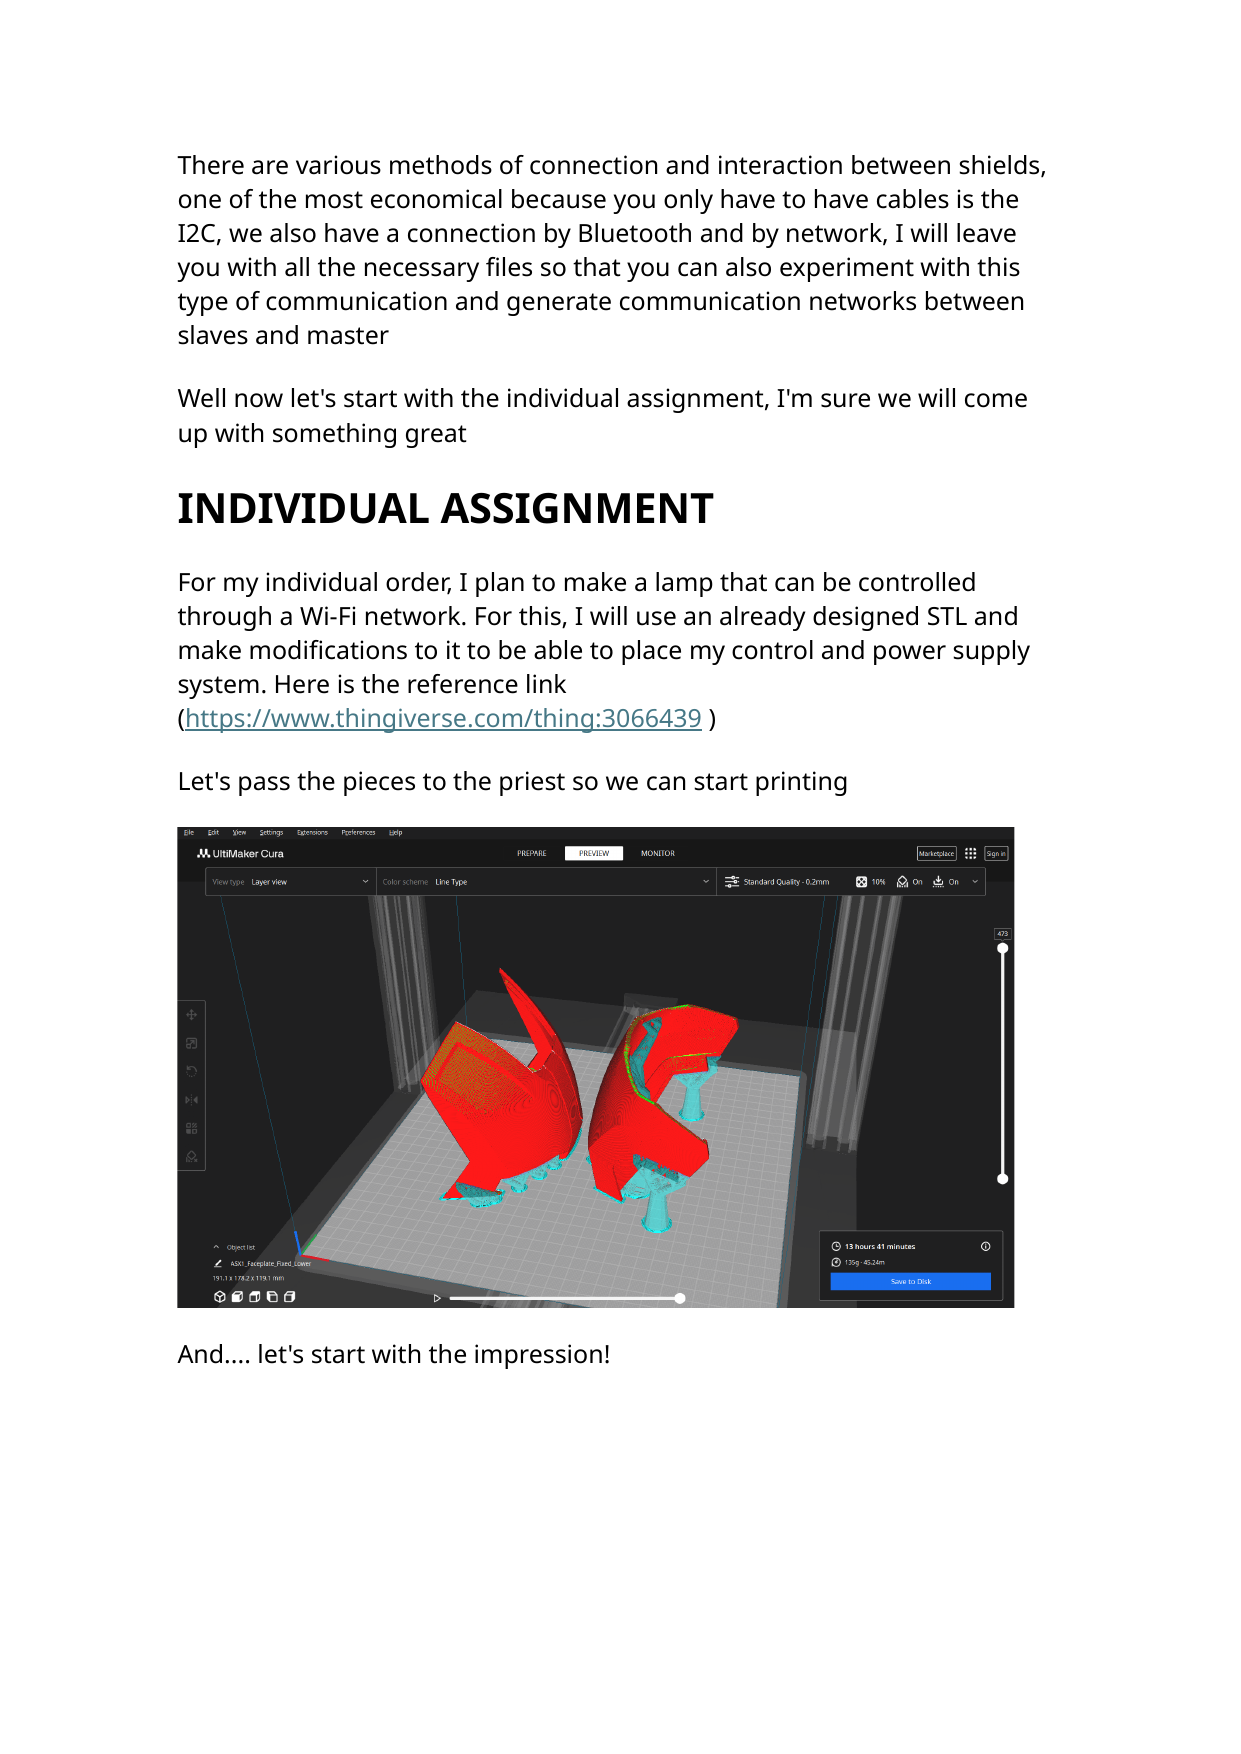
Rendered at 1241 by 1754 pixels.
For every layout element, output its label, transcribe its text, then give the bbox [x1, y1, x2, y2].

text And.... let's start with the impression! [177, 1337, 1063, 1371]
text Well now let's start with the individual assignment, I'm sure we will come up with something great [177, 381, 1063, 449]
text There are various methods of connection and interaction between shields, one of the most economical because you only have to have cables is the I2C, we also have a connection by Bluetooth and by network, I will leave you with all the necessary files so that you can also experiment with this type of communication and generate communication networks between slaves and master [177, 148, 1063, 352]
picture [177, 827, 1015, 1308]
text Let's pass the pieces to the priest so we can start printing [177, 764, 1063, 798]
text For my individual order, I plan to make a lamp that can be controlled through a Wi-Fi network. For this, I will use an already designed STL and make modifications to it to be able to place my control and power supply system. Here is the reference link (https://www.thingiverse.com/thing:3066439 ) [177, 564, 1063, 735]
text INDIVIDUAL ASSIGNMENT [177, 478, 1063, 535]
